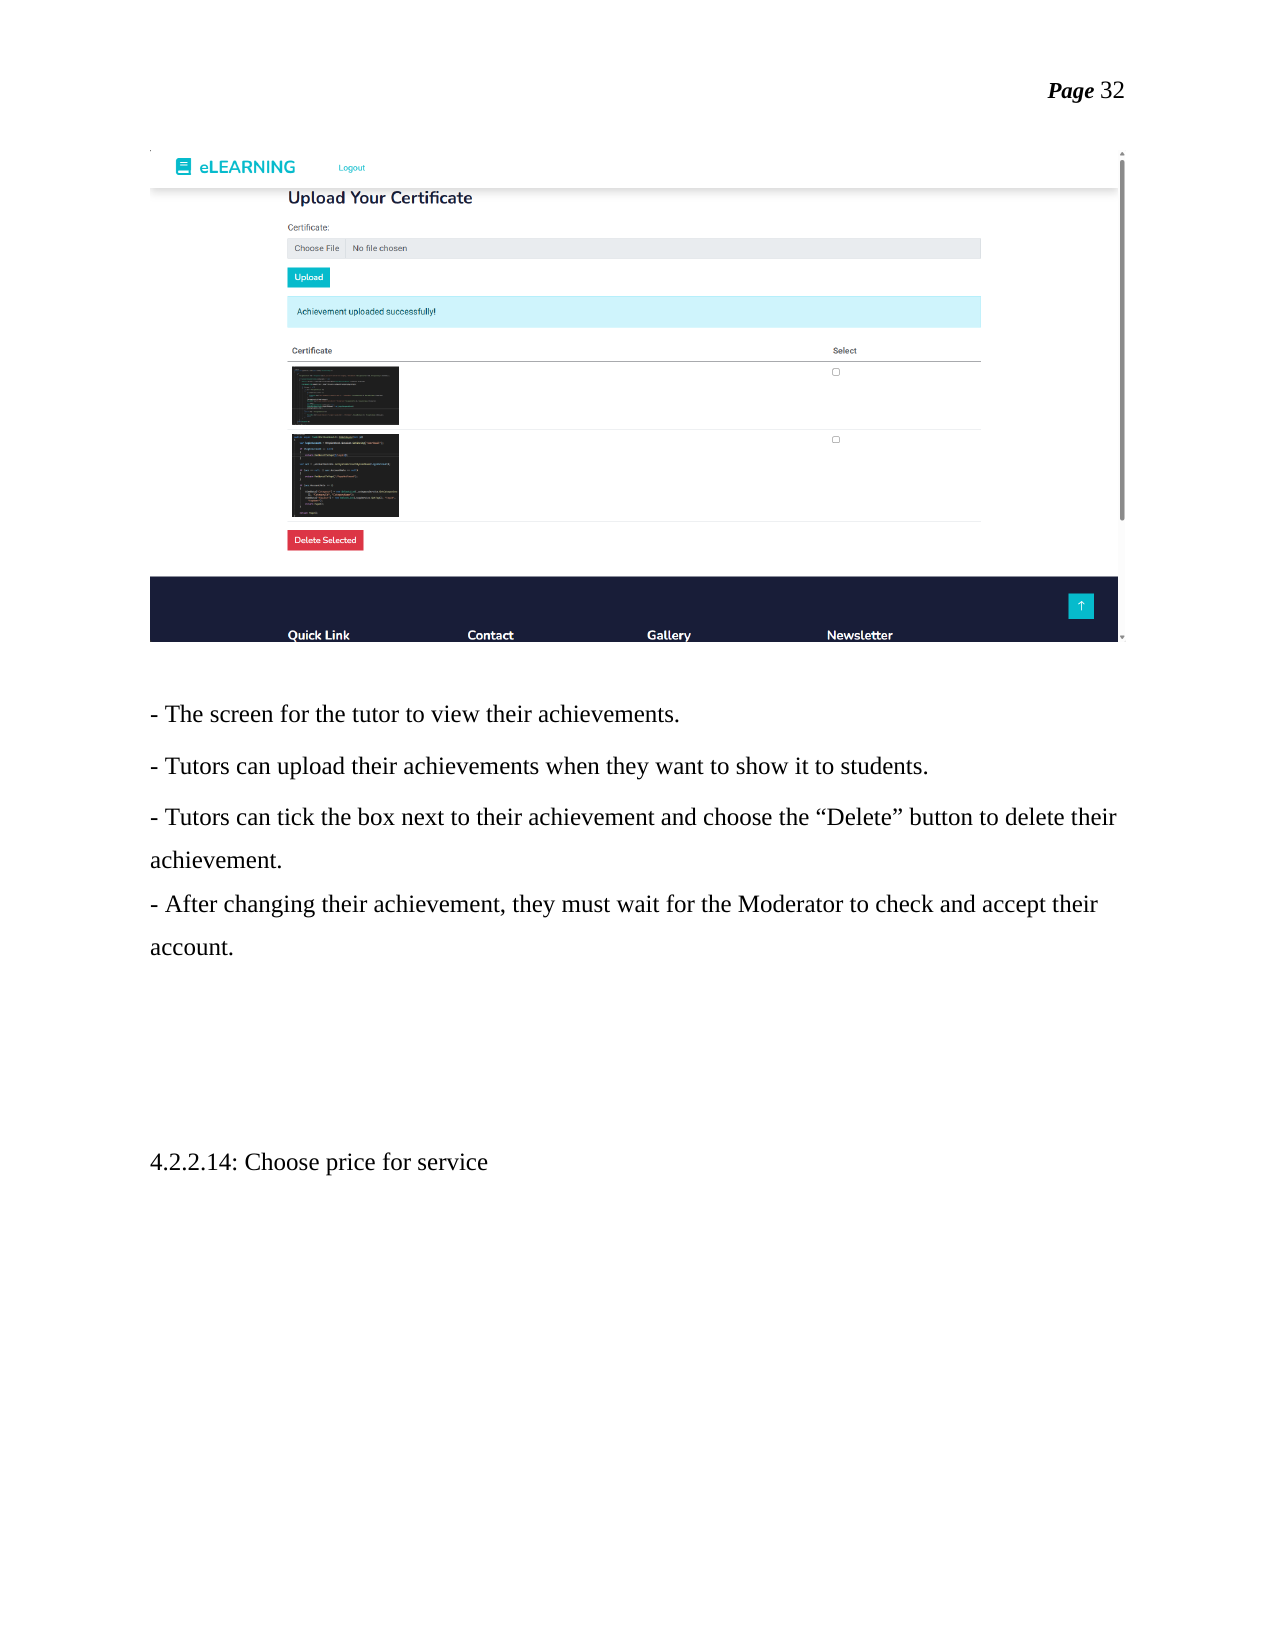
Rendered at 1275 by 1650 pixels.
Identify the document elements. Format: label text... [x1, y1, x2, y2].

text 4.2.2.14: Choose price for service [150, 1147, 1125, 1176]
text - Tutors can upload their achievements when they want to show it to students. [150, 751, 1125, 779]
text - The screen for the tutor to view their achievements. [150, 699, 1125, 728]
text - Tutors can tick the box next to their achievement and choose the “Delete” button to delete their achievement. [150, 802, 1125, 874]
picture [150, 150, 1125, 642]
text - After changing their achievement, they must wait for the Moderator to check and accept their account. [150, 889, 1125, 961]
